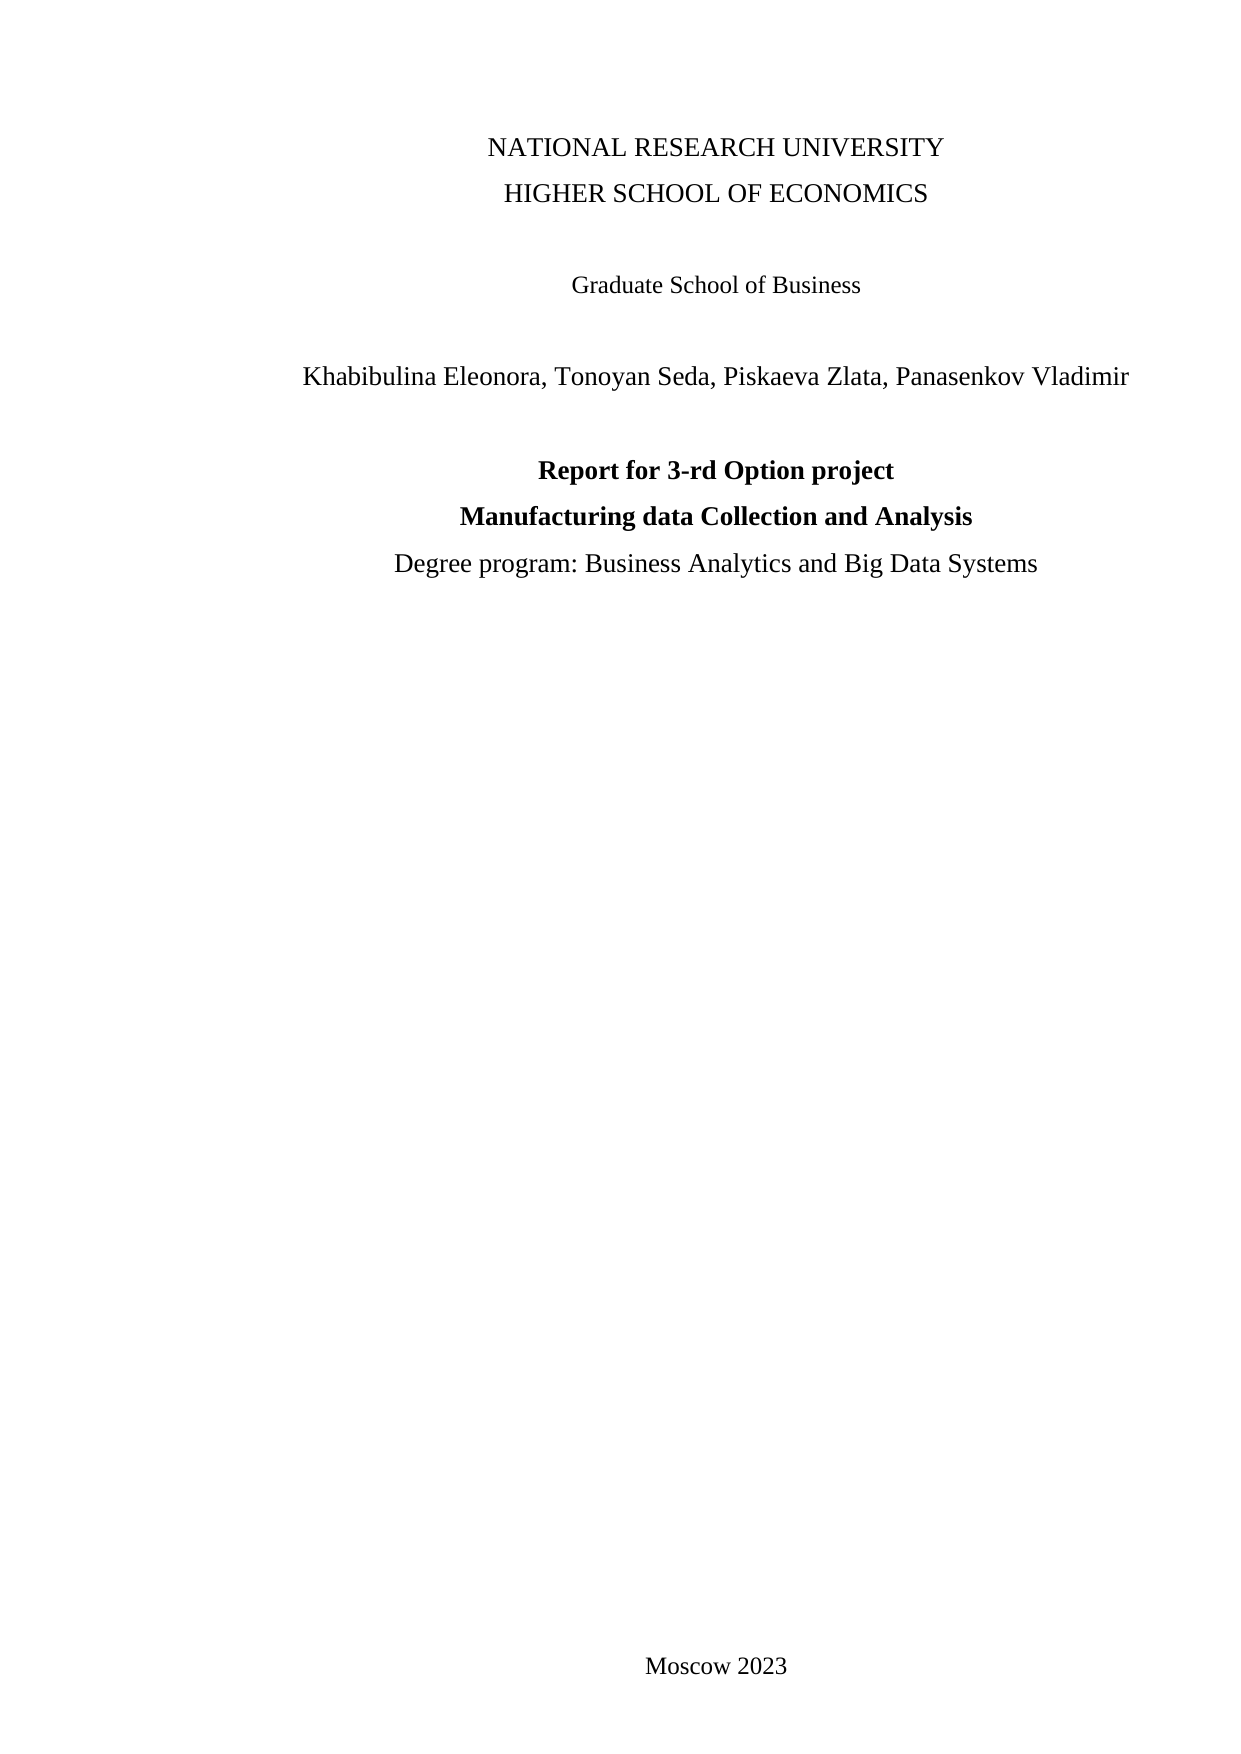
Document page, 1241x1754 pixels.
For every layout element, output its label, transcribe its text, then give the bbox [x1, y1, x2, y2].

text Degree program: Business Analytics and Big Data Systems [207, 547, 1152, 578]
text Manufacturing data Collection and Analysis [207, 500, 1152, 532]
text NATIONAL RESEARCH UNIVERSITY [207, 131, 1152, 162]
text Graduate School of Business [207, 271, 1152, 299]
text HIGHER SCHOOL OF ECONOMICS [207, 177, 1152, 208]
text Khabibulina Eleonora, Tonoyan Seda, Piskaeva Zlata, Panasenkov Vladimir [207, 360, 1152, 392]
text Report for 3-rd Option project [207, 454, 1152, 485]
